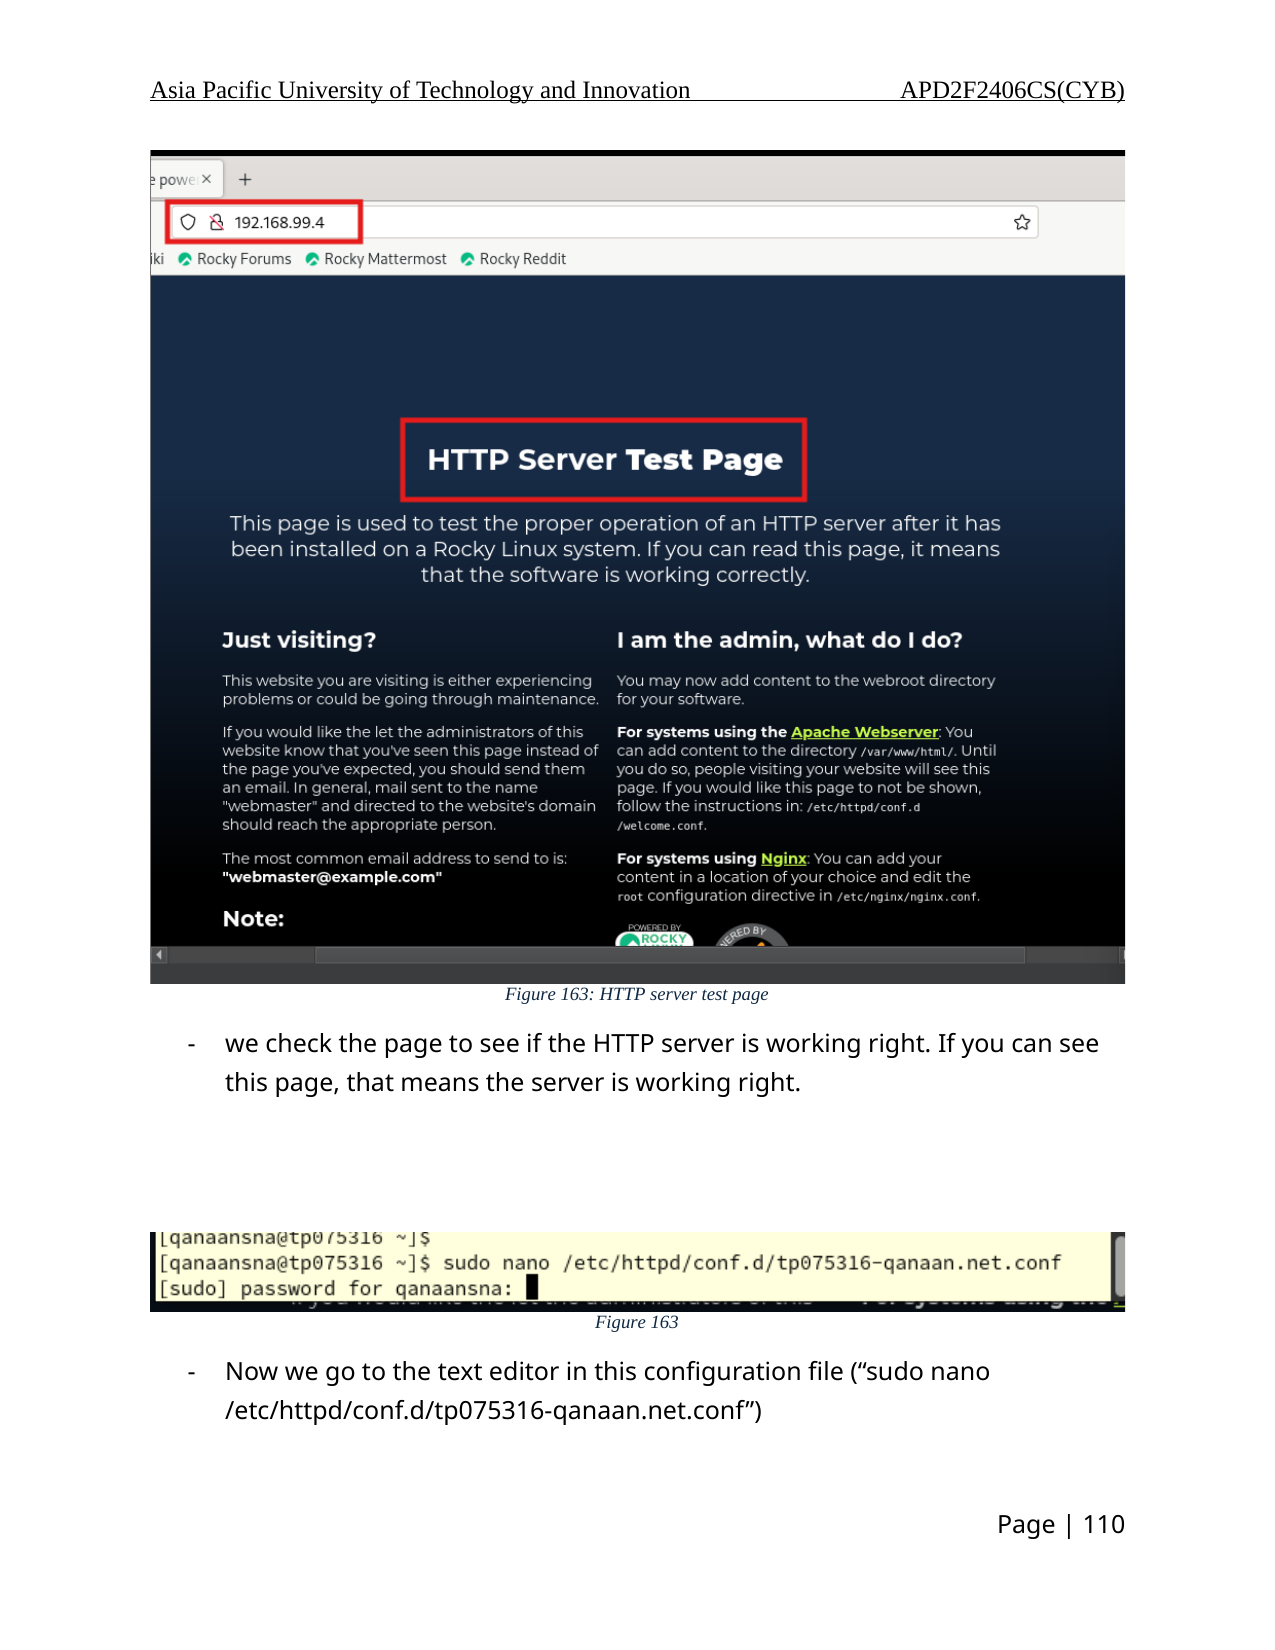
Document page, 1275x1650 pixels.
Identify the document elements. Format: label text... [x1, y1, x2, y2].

text Figure 163: HTTP server test page [150, 984, 1125, 1005]
list we check the page to see if the HTTP server is working right. If you can see this page, that means the server is working right. [187, 1026, 1125, 1099]
picture [150, 1232, 1125, 1312]
picture [150, 150, 1125, 984]
list Now we go to the text editor in this configuration file (“sudo nano /etc/httpd/conf.d/tp075316-qanaan.net.conf”) [187, 1353, 1125, 1427]
text Figure 163 [150, 1312, 1125, 1333]
